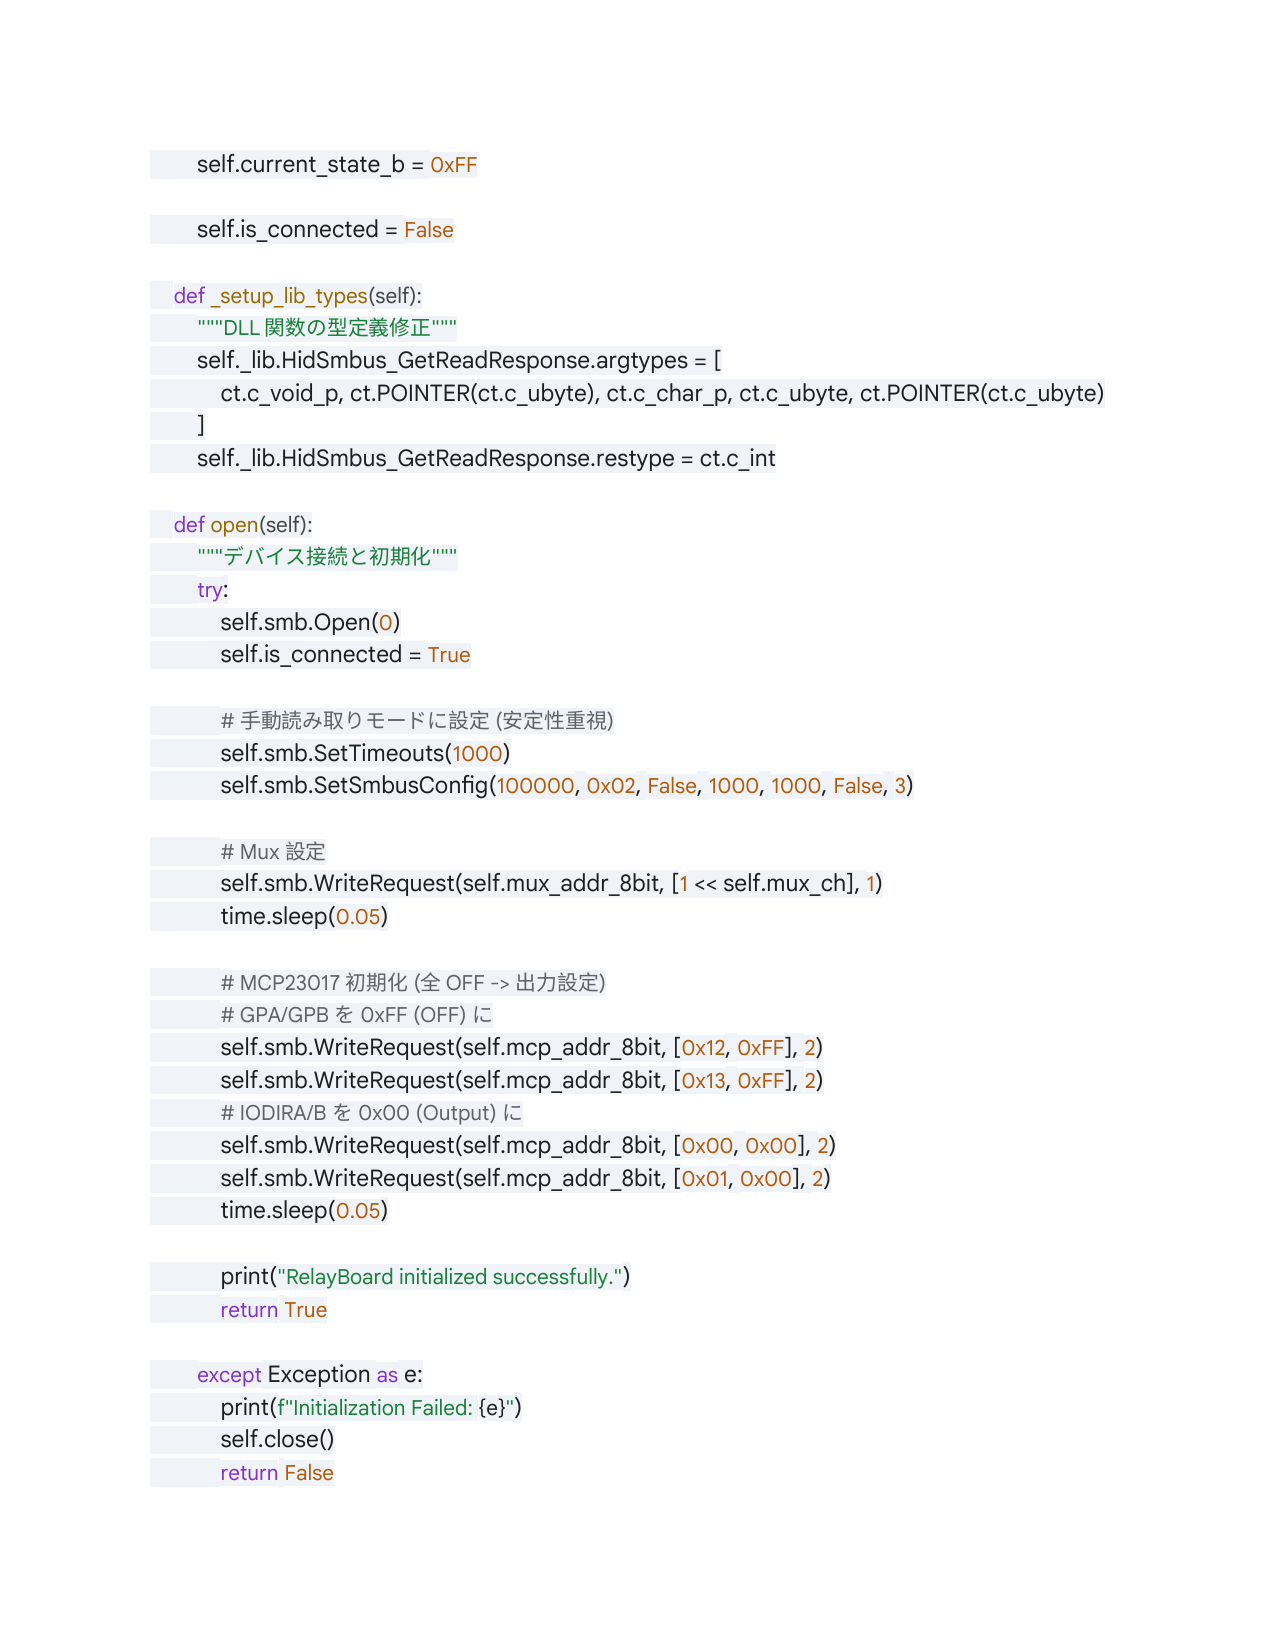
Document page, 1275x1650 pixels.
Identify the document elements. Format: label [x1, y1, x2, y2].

text [150, 150, 1125, 1487]
